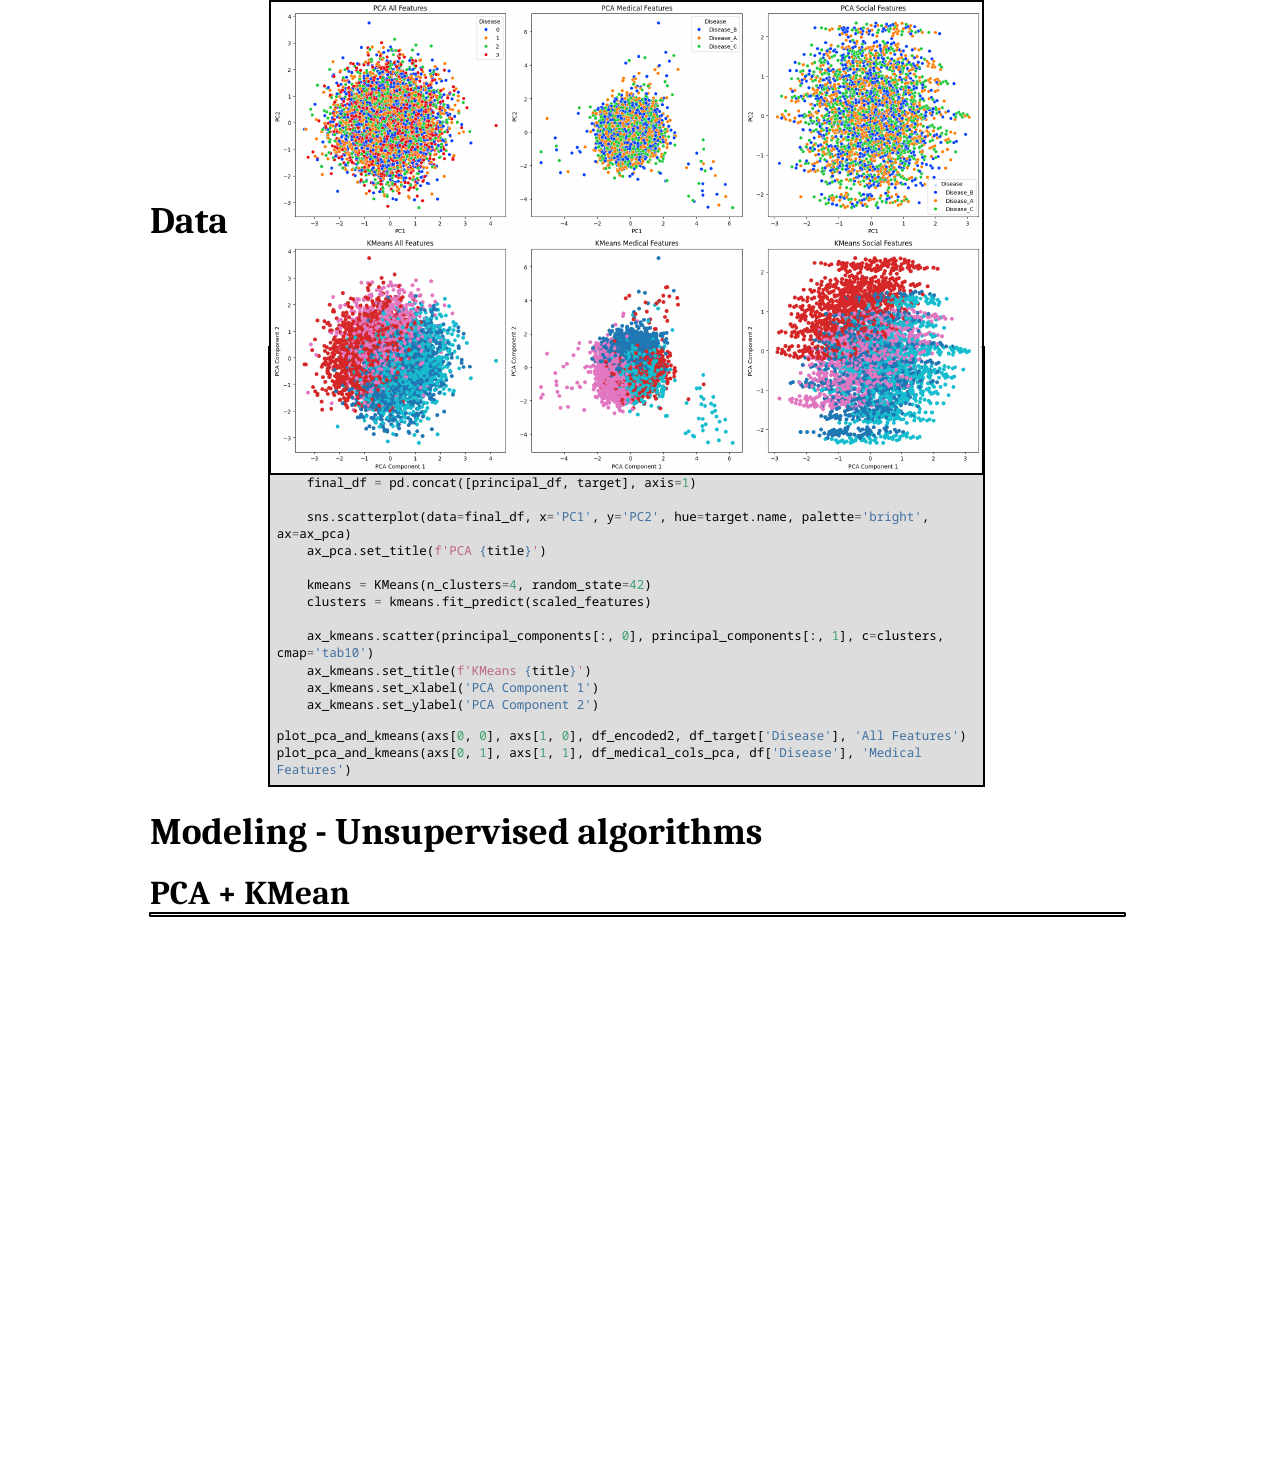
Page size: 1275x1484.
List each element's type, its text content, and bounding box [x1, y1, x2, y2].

subtitle PCA + KMean [150, 875, 1125, 912]
subtitle Data Modeling - Unsupervised algorithms [150, 200, 1125, 854]
picture [271, 2, 982, 473]
